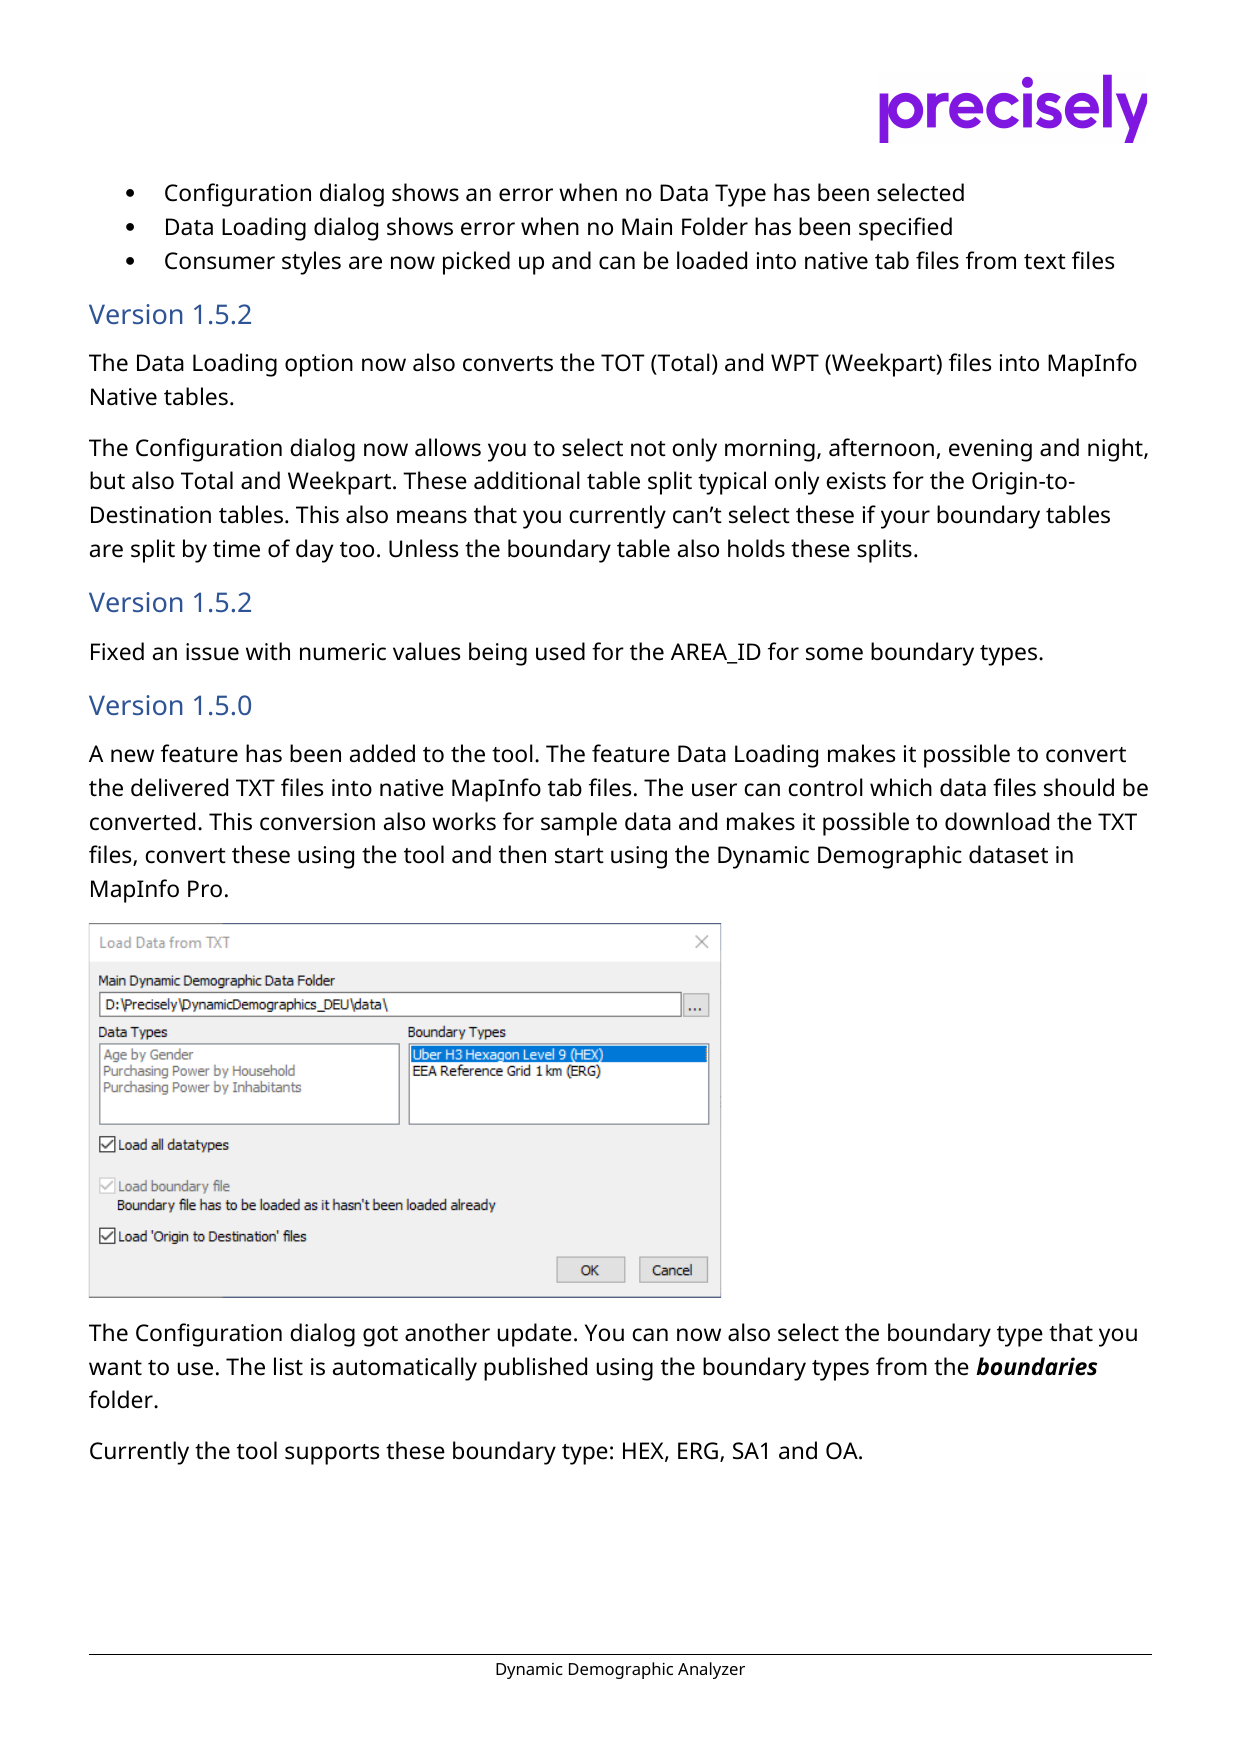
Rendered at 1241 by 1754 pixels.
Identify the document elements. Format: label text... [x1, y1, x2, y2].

text Currently the tool supports these boundary type: HEX, ERG, SA1 and OA. [89, 1434, 1152, 1466]
text A new feature has been added to the tool. The feature Data Loading makes it possible to convert the delivered TXT files into native MapInfo tab files. The user can control which data files should be converted. This conversion also works for sample data and makes it possible to download the TXT files, convert these using the tool and then start using the Dynamic Demographic dataset in MapInfo Pro. [89, 738, 1152, 904]
subtitle Version 1.5.2 [89, 295, 1152, 332]
list Consumer styles are now picked up and can be loaded into native tab files from text files [126, 245, 1152, 276]
picture [878, 73, 1147, 143]
list Data Loading dialog shows error when no Main Folder has been specified [126, 211, 1152, 242]
subtitle Version 1.5.2 [89, 583, 1152, 620]
list Configuration dialog shows an error when no Data Type has been selected [126, 177, 1152, 208]
text The Configuration dialog now allows you to select not only morning, afternoon, evening and night, but also Total and Weekpart. These additional table split typical only exists for the Origin-to-Destination tables. This also means that you currently can’t select these if your boundary tables are split by time of day too. Unless the boundary table also holds these splits. [89, 432, 1152, 564]
picture [88, 923, 722, 1298]
subtitle Version 1.5.0 [89, 686, 1152, 723]
text The Data Loading option now also converts the TOT (Total) and WPT (Weekpart) files into MapInfo Native tables. [89, 347, 1152, 412]
text The Configuration dialog got another update. You can now also select the boundary type that you want to use. The list is automatically published using the boundary types from the boundaries folder. [89, 1317, 1152, 1415]
text Fixed an issue with numeric values being used for the AREA_ID for some boundary types. [89, 636, 1152, 667]
